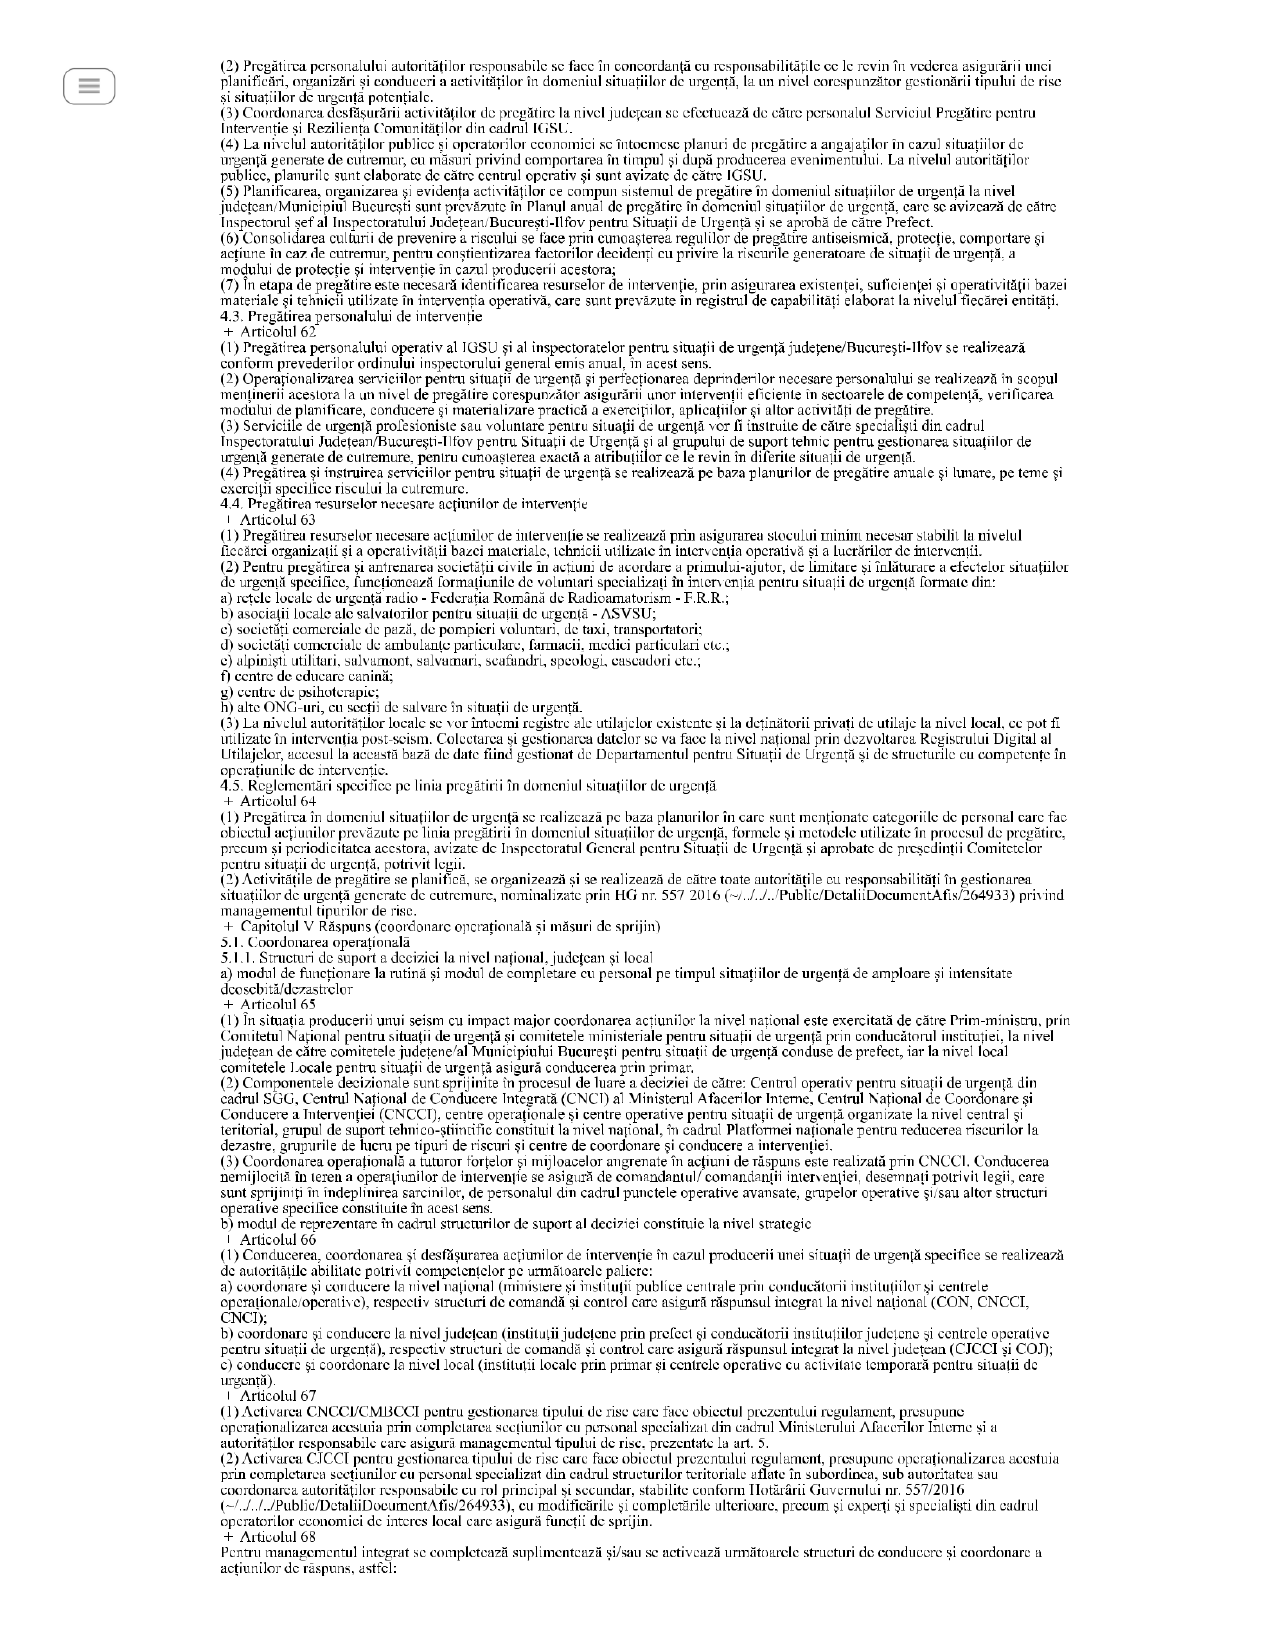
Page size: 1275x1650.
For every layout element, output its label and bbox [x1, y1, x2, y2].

picture [62, 57, 1072, 1578]
